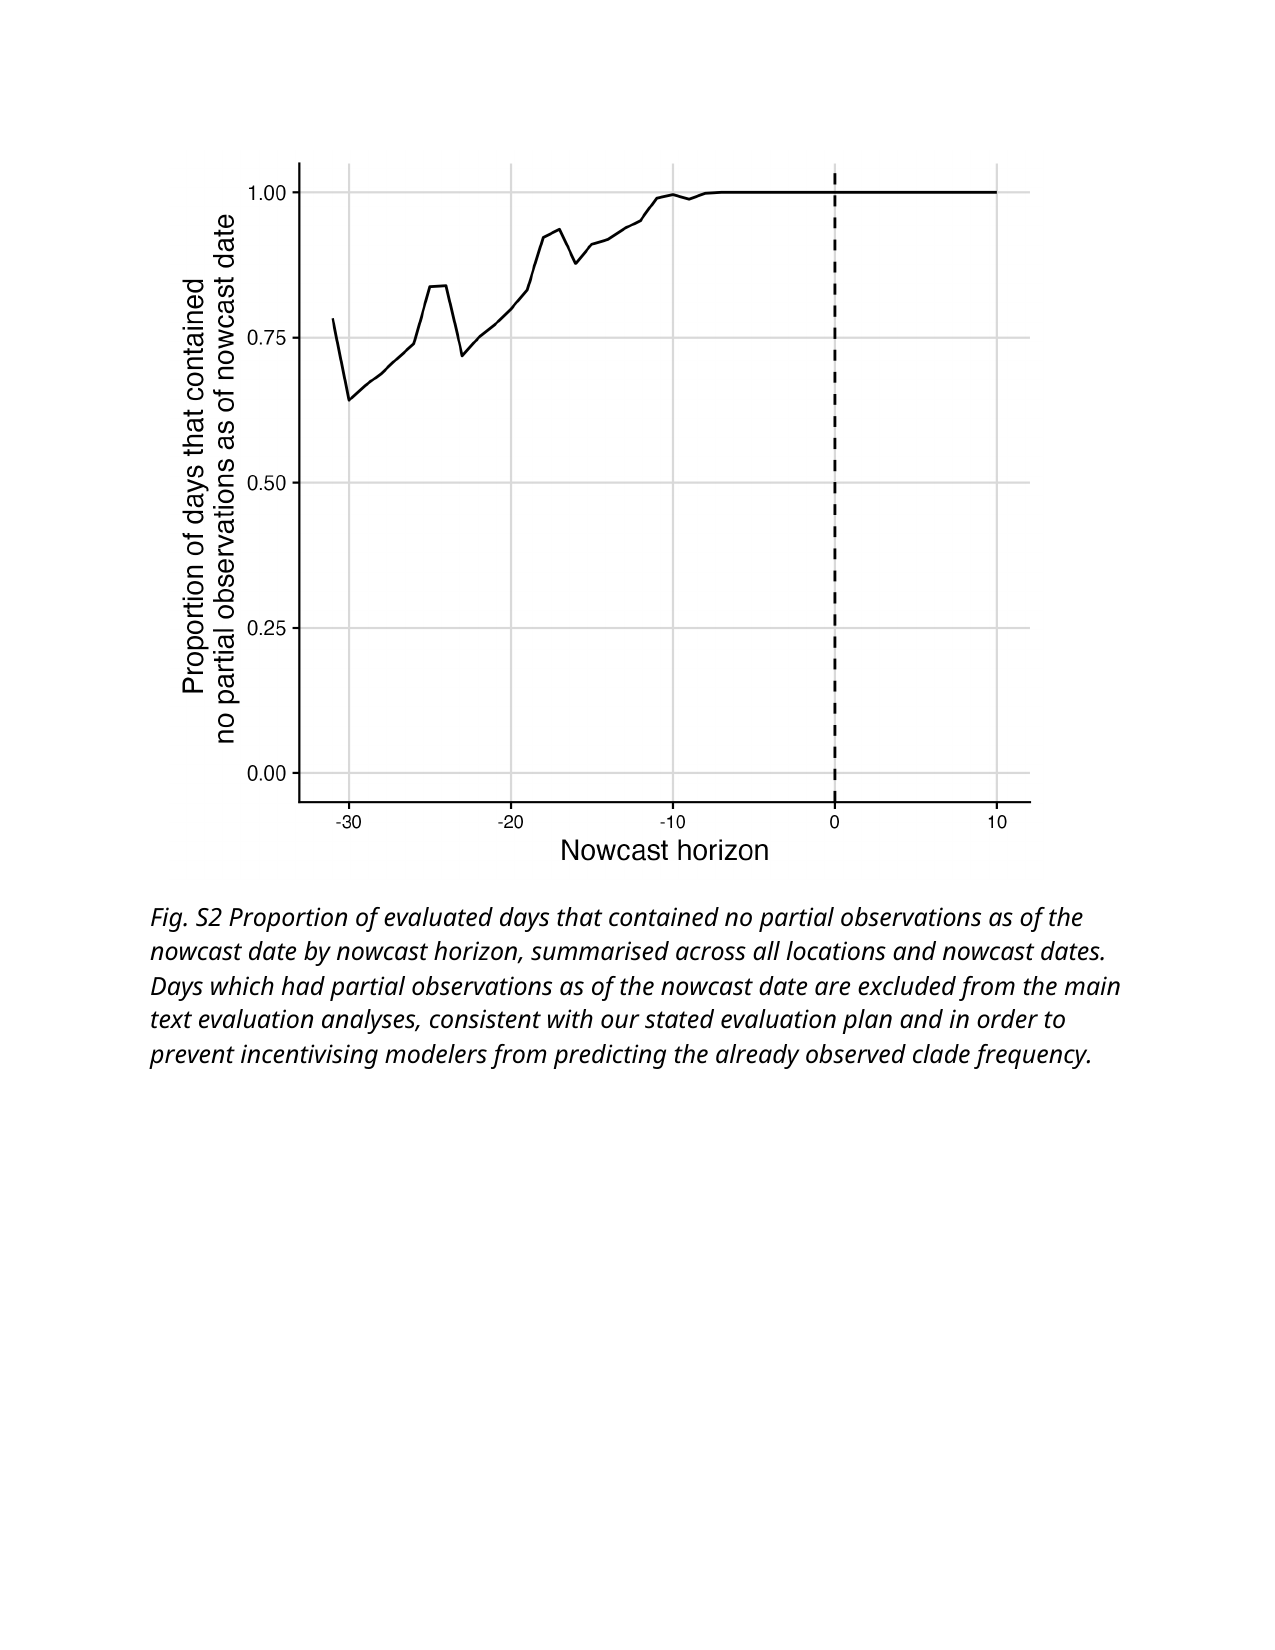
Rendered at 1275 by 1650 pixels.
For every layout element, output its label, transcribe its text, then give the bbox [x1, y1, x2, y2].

text Fig. S2 Proportion of evaluated days that contained no partial observations as of the nowcast date by nowcast horizon, summarised across all locations and nowcast dates. Days which had partial observations as of the nowcast date are excluded from the main text evaluation analyses, consistent with our stated evaluation plan and in order to prevent incentivising modelers from predicting the already observed clade frequency. [150, 900, 1125, 1070]
picture [168, 150, 1044, 880]
